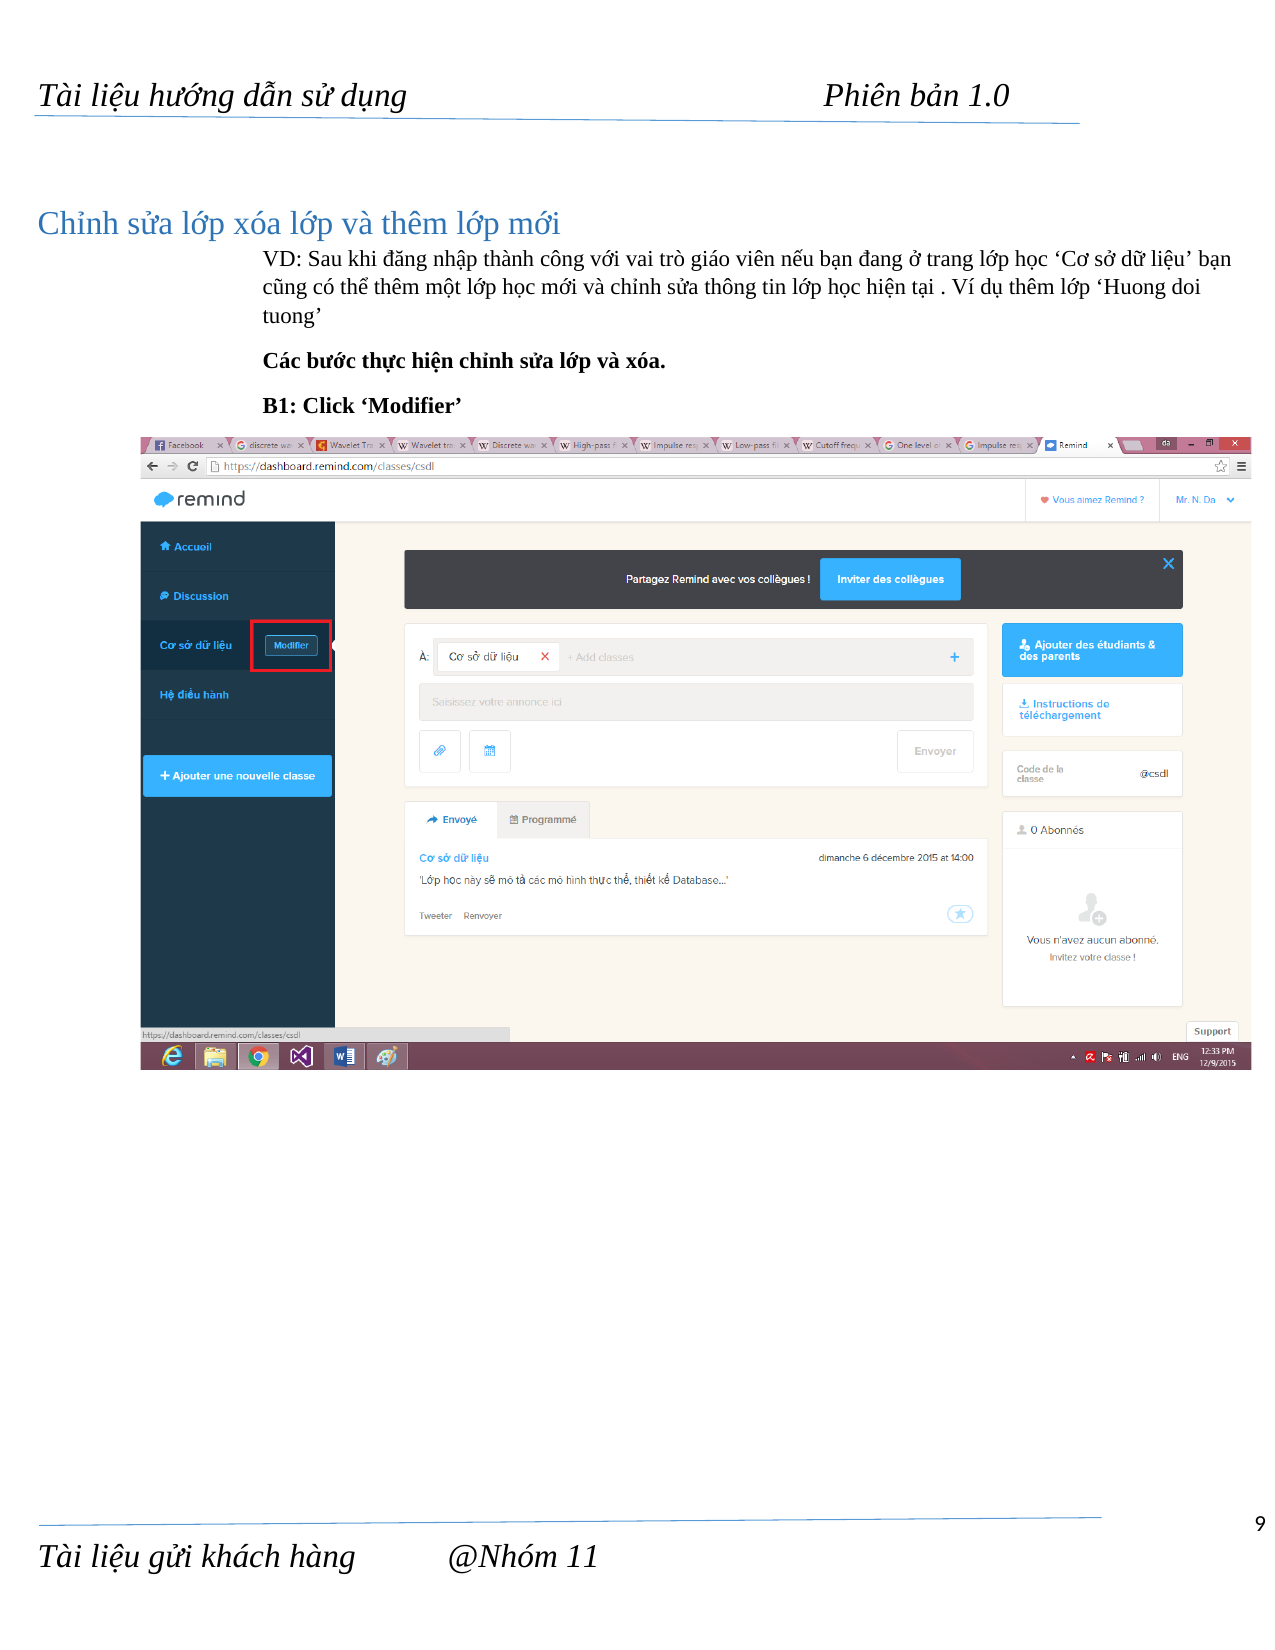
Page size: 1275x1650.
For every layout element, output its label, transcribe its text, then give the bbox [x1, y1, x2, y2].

picture [140, 437, 1252, 1070]
subtitle Chỉnh sửa lớp xóa lớp và thêm lớp mới [37, 203, 1266, 242]
text B1: Click ‘Modifier’ [262, 392, 1266, 418]
text Các bước thực hiện chỉnh sửa lớp và xóa. [262, 347, 1266, 373]
text VD: Sau khi đăng nhập thành công với vai trò giáo viên nếu bạn đang ở trang lớp học ‘Cơ sở dữ liệu’ bạn cũng có thể thêm một lớp học mới và chỉnh sửa thông tin lớp học hiện tại . Ví dụ thêm lớp ‘Huong doi tuong’ [262, 245, 1266, 328]
